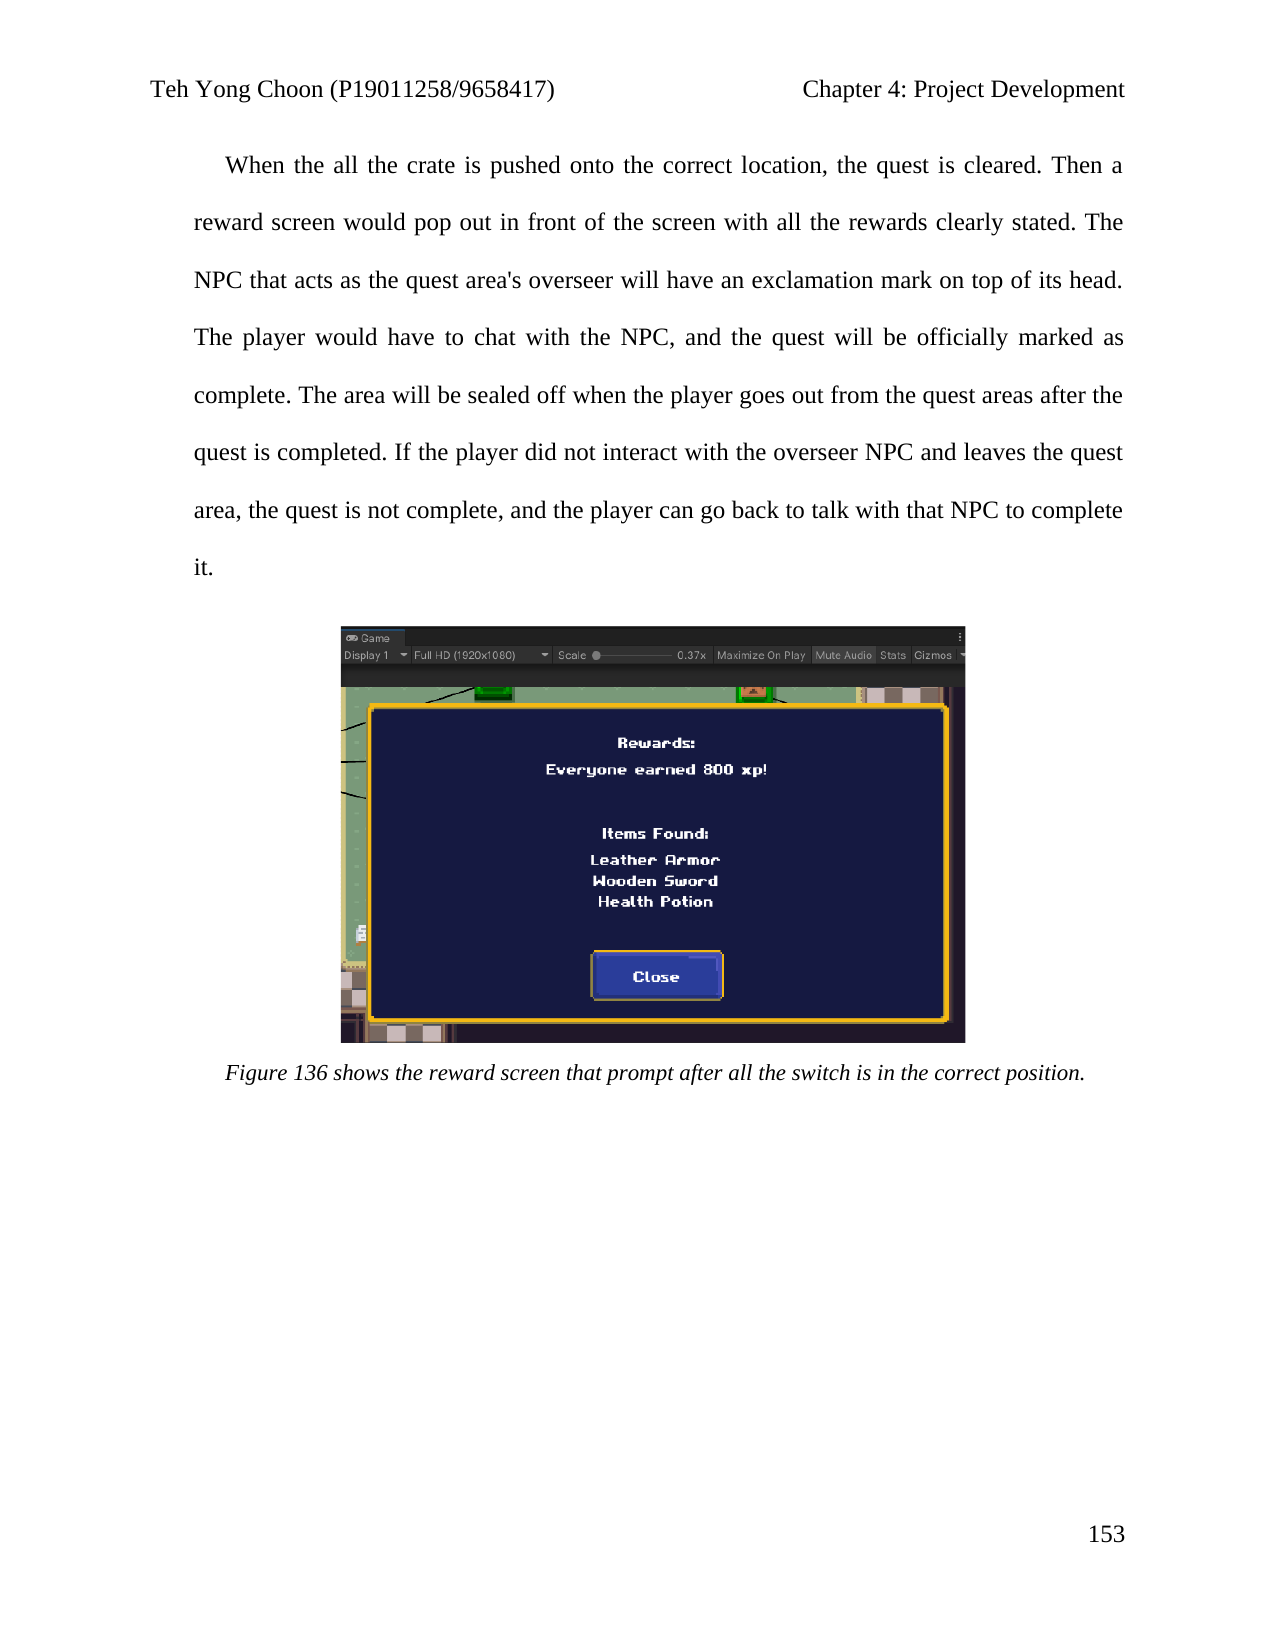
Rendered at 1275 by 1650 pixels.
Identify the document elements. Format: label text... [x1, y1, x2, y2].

picture [340, 626, 966, 1043]
text When the all the crate is pushed onto the correct location, the quest is cleared. Then a reward screen would pop out in front of the screen with all the rewards clearly stated. The NPC that acts as the quest area's overseer will have an exclamation mark on top of its head. The player would have to chat with the NPC, and the quest will be officially marked as complete. The area will be sealed off when the player goes out from the quest areas after the quest is completed. If the player did not interact with the overseer NPC and leaves the quest area, the quest is not complete, and the player can go back to talk with that NPC to complete it. [194, 150, 1125, 581]
